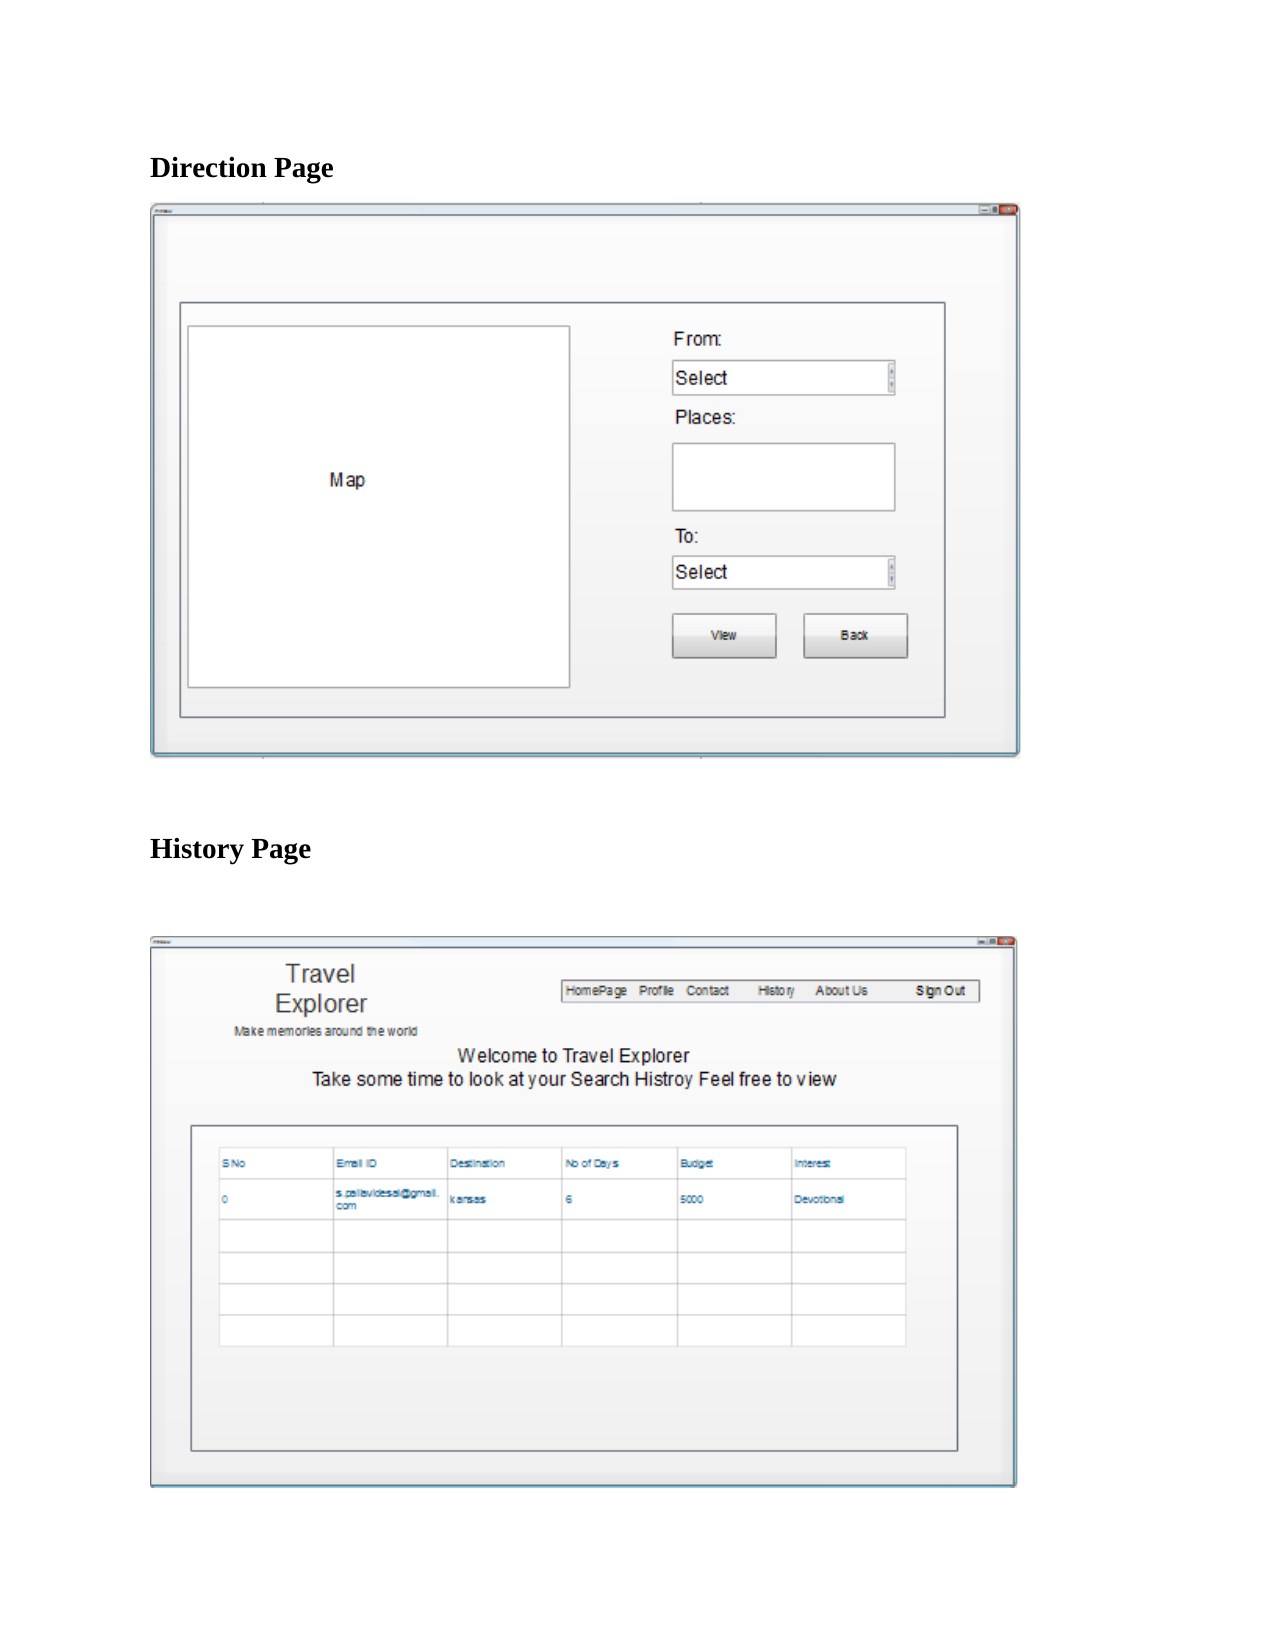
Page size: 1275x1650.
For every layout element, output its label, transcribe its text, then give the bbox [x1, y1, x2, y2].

text History Page [150, 831, 1125, 864]
picture [150, 202, 1021, 759]
picture [150, 936, 1018, 1488]
text Direction Page [150, 150, 1125, 183]
